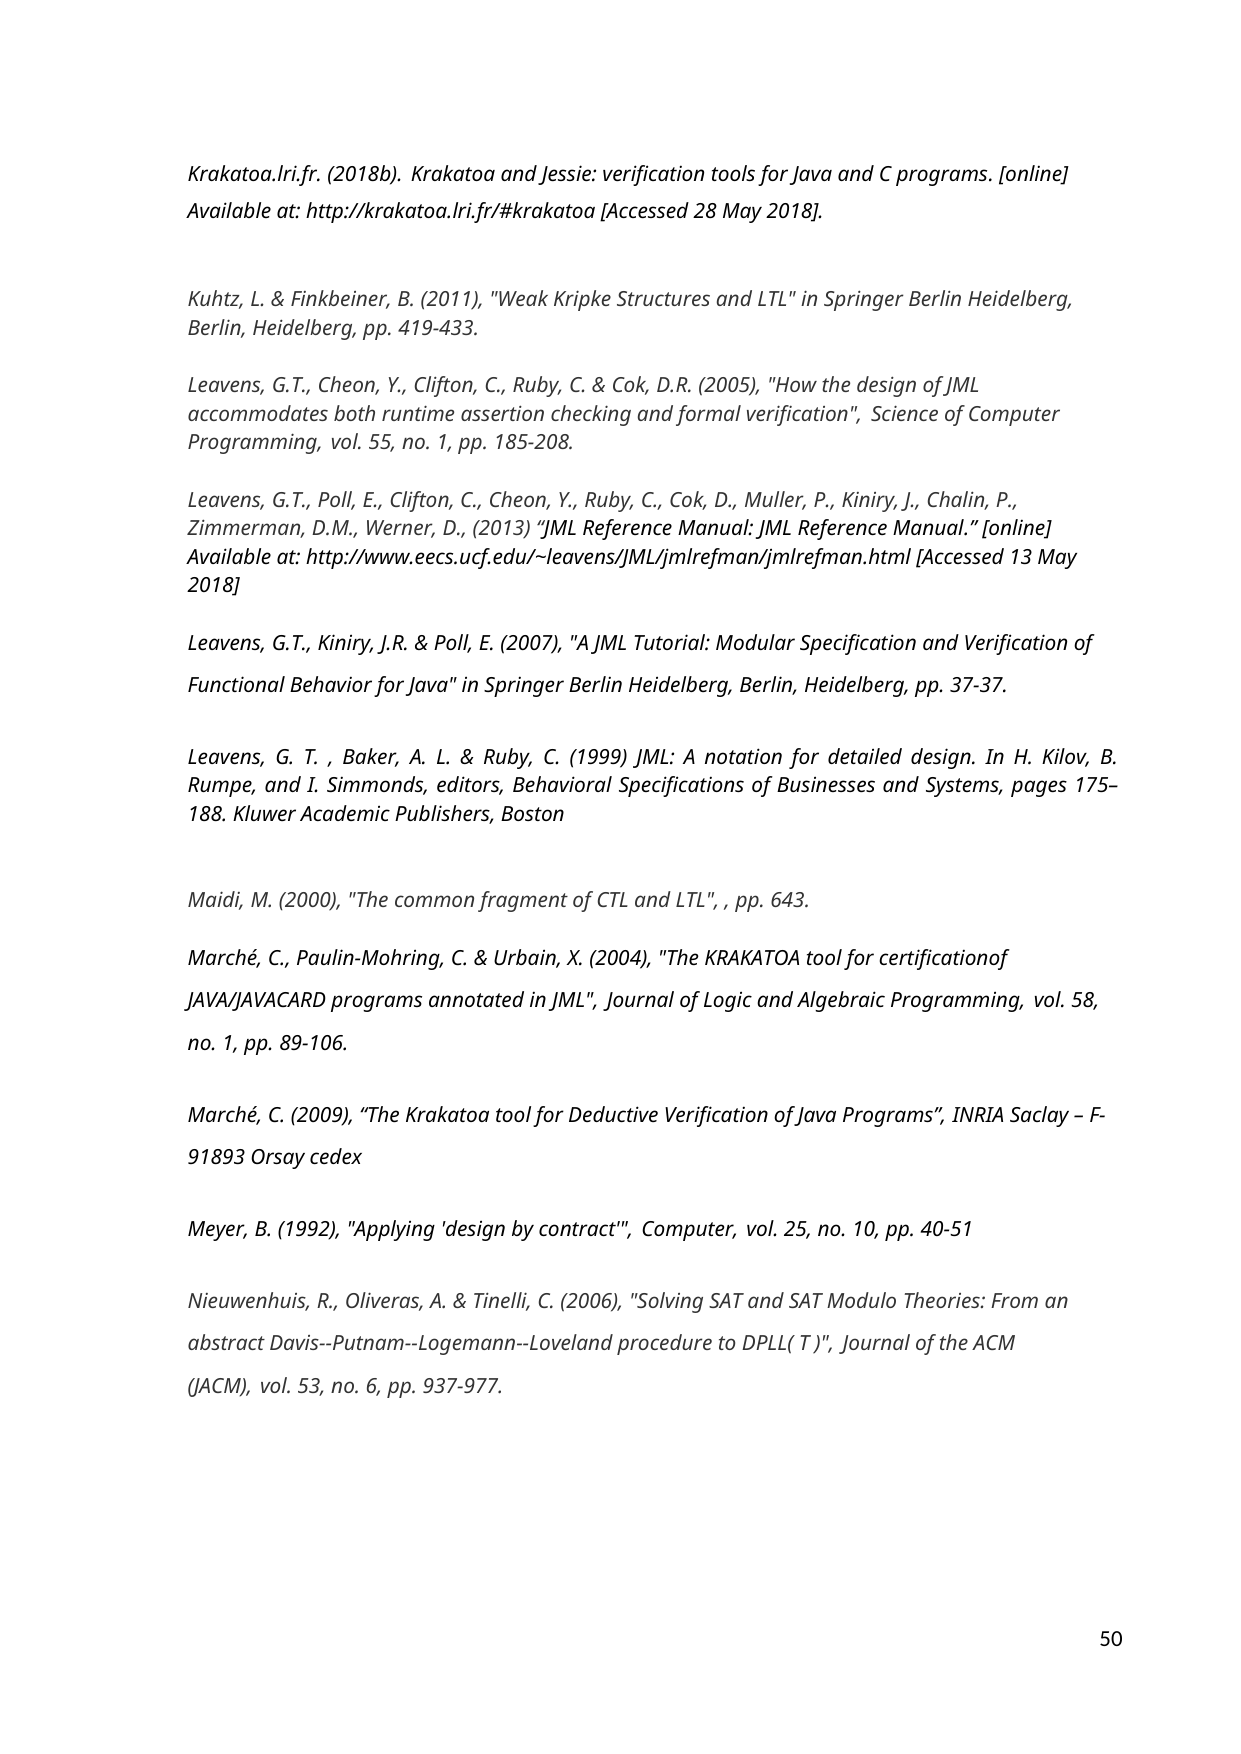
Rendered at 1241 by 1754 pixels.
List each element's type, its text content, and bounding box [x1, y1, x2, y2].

text Nieuwenhuis, R., Oliveras, A. & Tinelli, C. (2006), "Solving SAT and SAT Modulo Theories: From an abstract Davis--Putnam--Logemann--Loveland procedure to DPLL( T )", Journal of the ACM (JACM), vol. 53, no. 6, pp. 937-977. [187, 1286, 1122, 1399]
subtitle Krakatoa.lri.fr. (2018b). Krakatoa and Jessie: verification tools for Java and C programs. [online] Available at: http://krakatoa.lri.fr/#krakatoa [Accessed 28 May 2018]. [187, 150, 1122, 225]
text Leavens, G.T., Poll, E., Clifton, C., Cheon, Y., Ruby, C., Cok, D., Muller, P., Kiniry, J., Chalin, P., Zimmerman, D.M., Werner, D., (2013) “JML Reference Manual: JML Reference Manual.” [online] Available at: http://www.eecs.ucf.edu/~leavens/JML/jmlrefman/jmlrefman.html [Accessed 13 May 2018] [187, 485, 1122, 599]
text Marché, C. (2009), “The Krakatoa tool for Deductive Verification of Java Programs”, INRIA Saclay – F-91893 Orsay cedex [187, 1100, 1122, 1171]
text Leavens, G.T., Cheon, Y., Clifton, C., Ruby, C. & Cok, D.R. (2005), "How the design of JML accommodates both runtime assertion checking and formal verification", Science of Computer Programming, vol. 55, no. 1, pp. 185-208. [187, 370, 1122, 456]
text Marché, C., Paulin-Mohring, C. & Urbain, X. (2004), "The KRAKATOA tool for certificationof JAVA/JAVACARD programs annotated in JML", Journal of Logic and Algebraic Programming, vol. 58, no. 1, pp. 89-106. [187, 943, 1122, 1056]
text Kuhtz, L. & Finkbeiner, B. (2011), "Weak Kripke Structures and LTL" in Springer Berlin Heidelberg, Berlin, Heidelberg, pp. 419-433. [187, 284, 1122, 341]
text Leavens, G. T. , Baker, A. L. & Ruby, C. (1999) JML: A notation for detailed design. In H. Kilov, B. Rumpe, and I. Simmonds, editors, Behavioral Specifications of Businesses and Systems, pages 175–188. Kluwer Academic Publishers, Boston [187, 742, 1122, 827]
text Meyer, B. (1992), "Applying 'design by contract'", Computer, vol. 25, no. 10, pp. 40-51 [187, 1214, 1122, 1242]
text Leavens, G.T., Kiniry, J.R. & Poll, E. (2007), "A JML Tutorial: Modular Specification and Verification of Functional Behavior for Java" in Springer Berlin Heidelberg, Berlin, Heidelberg, pp. 37-37. [187, 628, 1122, 699]
text Maidi, M. (2000), "The common fragment of CTL and LTL", , pp. 643. [187, 885, 1122, 913]
